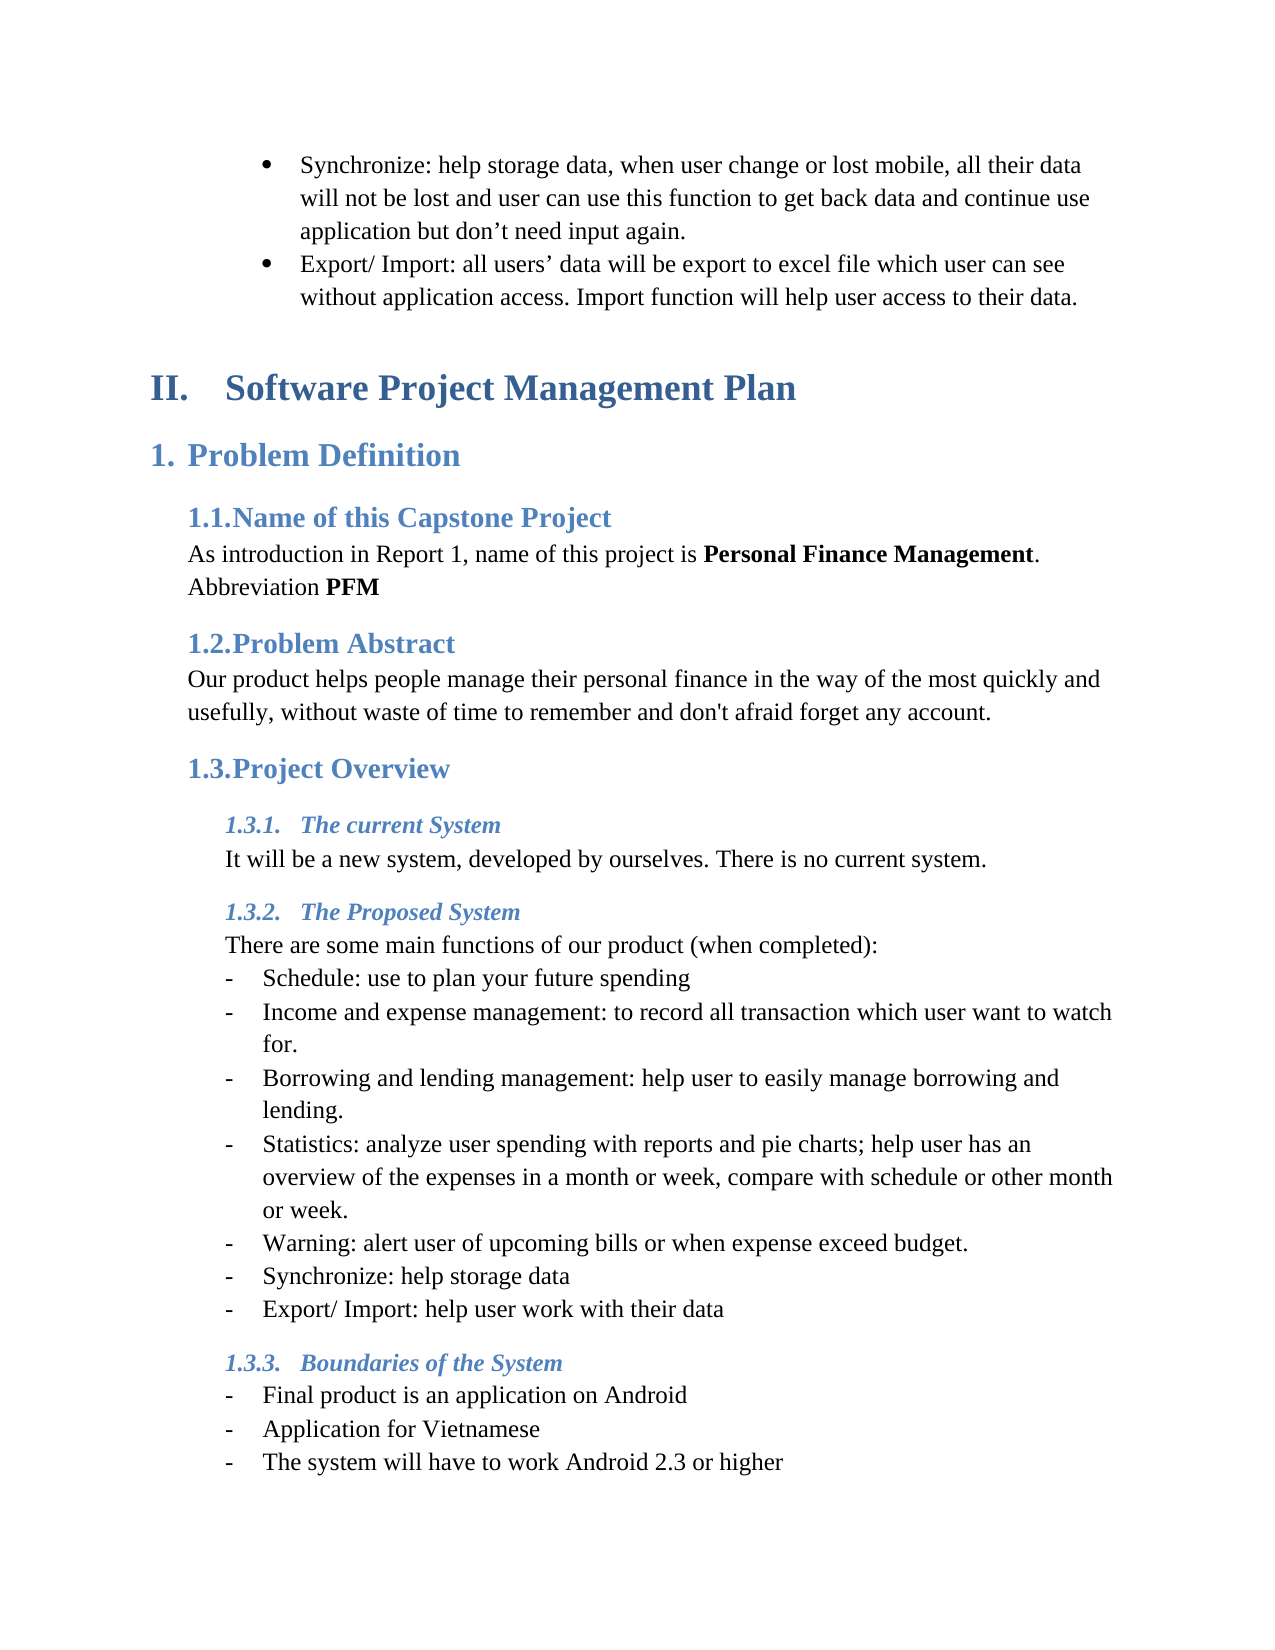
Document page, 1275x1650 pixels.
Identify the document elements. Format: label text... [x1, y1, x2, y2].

list Schedule: use to plan your future spending [225, 963, 1125, 992]
list Synchronize: help storage data, when user change or lost mobile, all their data will not be lost and user can use this function to get back data and continue use application but don’t need input again. [262, 150, 1125, 245]
text It will be a new system, developed by ourselves. There is no current system. [150, 844, 1125, 872]
list Warning: alert user of upcoming bills or when expense exceed budget. [225, 1228, 1125, 1256]
subtitle Boundaries of the System [225, 1348, 1125, 1376]
subtitle Problem Abstract [187, 626, 1125, 659]
list There are some main functions of our product (when completed): [187, 931, 1125, 959]
list Statistics: analyze user spending with reports and pie charts; help user has an overview of the expenses in a month or week, compare with schedule or other month or week. [225, 1129, 1125, 1223]
list Export/ Import: help user work with their data [225, 1294, 1125, 1322]
list Income and expense management: to record all transaction which user want to watch for. [225, 997, 1125, 1058]
subtitle Problem Definition [150, 436, 1125, 474]
subtitle The Proposed System [225, 897, 1125, 926]
list Final product is an application on Android [225, 1381, 1125, 1409]
subtitle Software Project Management Plan [150, 365, 1125, 408]
list Our product helps people manage their personal finance in the way of the most quickly and usefully, without waste of time to remember and don't afraid forget any account. [187, 664, 1125, 726]
list As introduction in Report 1, name of this project is Personal Finance Management. Abbreviation PFM [187, 539, 1125, 601]
list Export/ Import: all users’ data will be export to excel file which user can see without application access. Import function will help user access to their data. [262, 249, 1125, 311]
list Borrowing and lending management: help user to easily manage borrowing and lending. [225, 1063, 1125, 1124]
list Synchronize: help storage data [225, 1261, 1125, 1289]
list The system will have to work Android 2.3 or higher [225, 1447, 1125, 1475]
subtitle The current System [225, 811, 1125, 839]
list Application for Vietnamese [225, 1414, 1125, 1442]
subtitle Project Overview [187, 751, 1125, 785]
subtitle Name of this Capstone Project [187, 500, 1125, 534]
